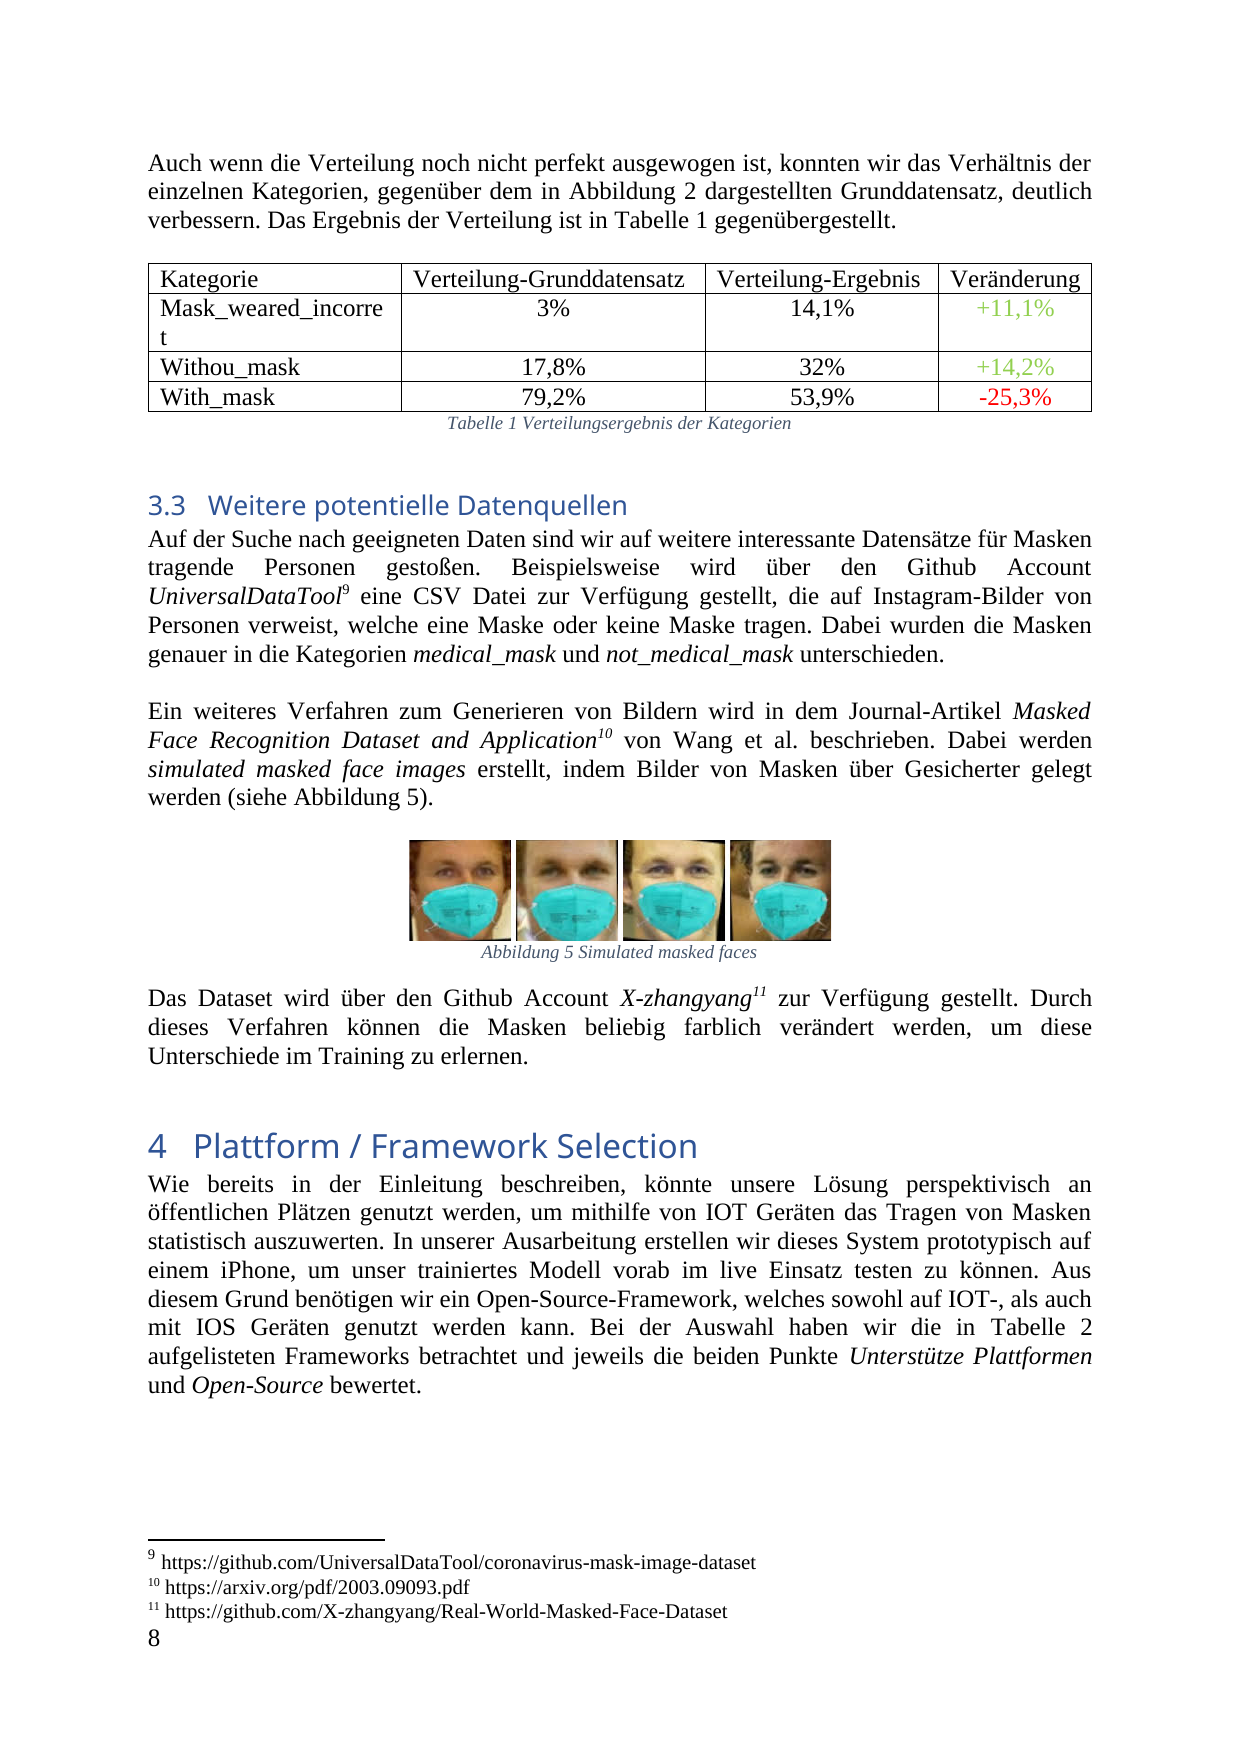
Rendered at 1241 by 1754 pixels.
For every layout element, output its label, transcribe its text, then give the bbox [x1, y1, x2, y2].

table_cell 3% [402, 294, 705, 351]
text Abbildung 5 Simulated masked faces [148, 941, 1093, 962]
picture [409, 840, 832, 941]
table_cell 32% [706, 352, 938, 381]
text Das Dataset wird über den Github Account X-zhangyang zur Verfügung gestellt. Durch dieses Verfahren können die Masken beliebig farblich verändert werden, um diese Unterschiede im Training zu erlernen. [148, 983, 1093, 1069]
text Auch wenn die Verteilung noch nicht perfekt ausgewogen ist, konnten wir das Verhältnis der einzelnen Kategorien, gegenüber dem in Abbildung 2 dargestellten Grunddatensatz, deutlich verbessern. Das Ergebnis der Verteilung ist in Tabelle 1 gegenübergestellt. [148, 148, 1093, 234]
table_header Veränderung [939, 264, 1091, 292]
text Ein weiteres Verfahren zum Generieren von Bildern wird in dem Journal-Artikel Masked Face Recognition Dataset and Application von Wang et al. beschrieben. Dabei werden simulated masked face images erstellt, indem Bilder von Masken über Gesicherter gelegt werden (siehe Abbildung 5). [148, 696, 1093, 811]
table_cell 79,2% [402, 382, 705, 411]
table_cell 17,8% [402, 352, 705, 381]
table_cell +14,2% [939, 352, 1091, 381]
table_cell Mask_weared_incorret [149, 294, 401, 351]
table_cell -25,3% [939, 382, 1091, 411]
table_cell With_mask [149, 382, 401, 411]
table_header Verteilung-Ergebnis [706, 264, 938, 292]
table_cell +11,1% [939, 294, 1091, 351]
table_cell 53,9% [706, 382, 938, 411]
table_cell Withou_mask [149, 352, 401, 381]
subtitle Plattform / Framework Selection [148, 1123, 1093, 1169]
table_cell 14,1% [706, 294, 938, 351]
text Wie bereits in der Einleitung beschreiben, könnte unsere Lösung perspektivisch an öffentlichen Plätzen genutzt werden, um mithilfe von IOT Geräten das Tragen von Masken statistisch auszuwerten. In unserer Ausarbeitung erstellen wir dieses System prototypisch auf einem iPhone, um unser trainiertes Modell vorab im live Einsatz testen zu können. Aus diesem Grund benötigen wir ein Open-Source-Framework, welches sowohl auf IOT-, als auch mit IOS Geräten genutzt werden kann. Bei der Auswahl haben wir die in Tabelle 2 aufgelisteten Frameworks betrachtet und jeweils die beiden Punkte Unterstütze Plattformen und Open-Source bewertet. [148, 1169, 1093, 1399]
text Auf der Suche nach geeigneten Daten sind wir auf weitere interessante Datensätze für Masken tragende Personen gestoßen. Beispielsweise wird über den Github Account UniversalDataTool eine CSV Datei zur Verfügung gestellt, die auf Instagram-Bilder von Personen verweist, welche eine Maske oder keine Maske tragen. Dabei wurden die Masken genauer in die Kategorien medical_mask und not_medical_mask unterschieden. [148, 524, 1093, 667]
subtitle Weitere potentielle Datenquellen [148, 487, 1093, 524]
table_header Kategorie [149, 264, 401, 292]
table_header Verteilung-Grunddatensatz [402, 264, 705, 292]
